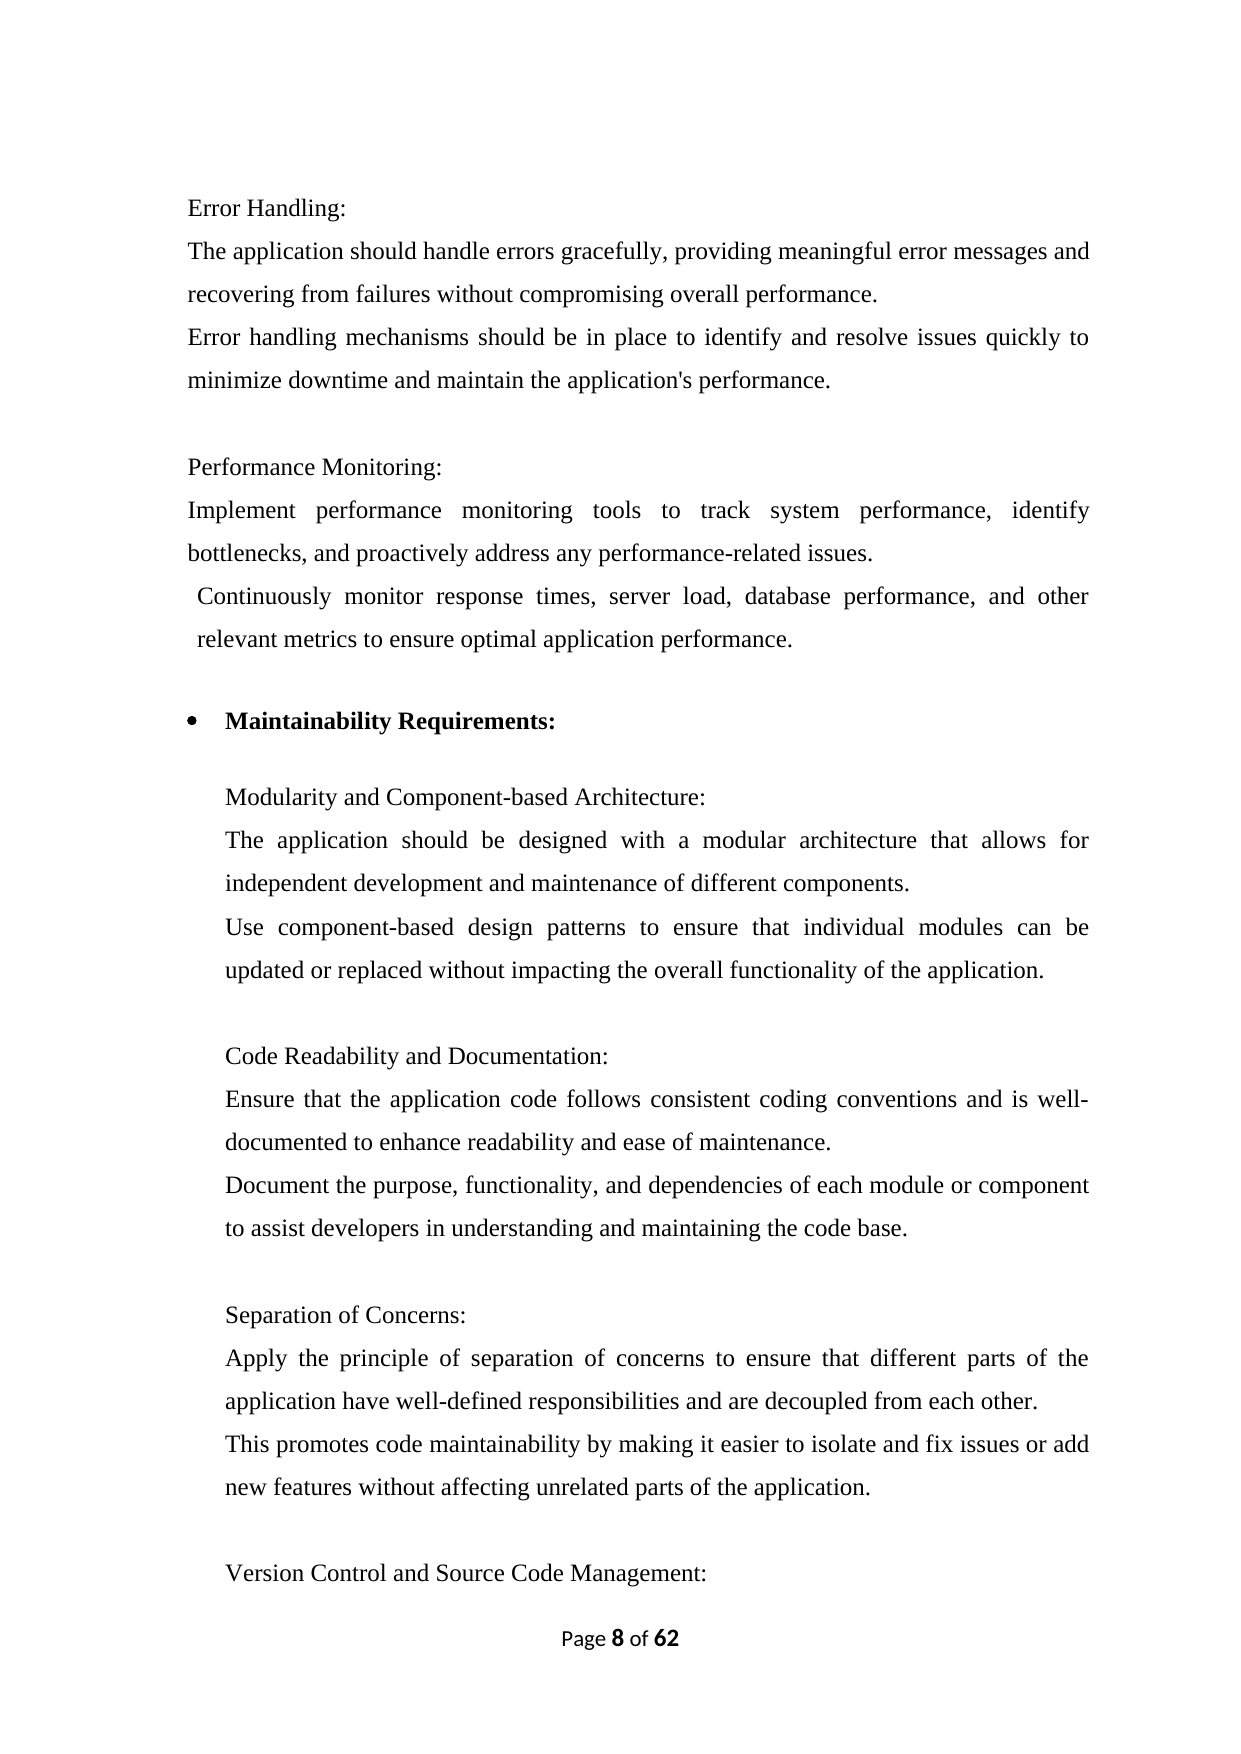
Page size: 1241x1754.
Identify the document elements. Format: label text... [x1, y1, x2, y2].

text The application should be designed with a modular architecture that allows for independent development and maintenance of different components. [225, 825, 1090, 897]
text Apply the principle of separation of concerns to ensure that different parts of the application have well-defined responsibilities and are decoupled from each other. [225, 1343, 1090, 1415]
text Performance Monitoring: [187, 452, 1090, 481]
text Code Readability and Documentation: [225, 1041, 1090, 1070]
text Separation of Concerns: [225, 1300, 1090, 1328]
text Implement performance monitoring tools to track system performance, identify bottlenecks, and proactively address any performance-related issues. [187, 495, 1090, 567]
text Continuously monitor response times, server load, database performance, and other relevant metrics to ensure optimal application performance. [197, 581, 1090, 653]
text This promotes code maintainability by making it easier to isolate and fix issues or add new features without affecting unrelated parts of the application. [225, 1429, 1090, 1501]
text Error Handling: [187, 193, 1090, 222]
text Version Control and Source Code Management: [225, 1558, 1090, 1587]
text Use component-based design patterns to ensure that individual modules can be updated or replaced without impacting the overall functionality of the application. [225, 912, 1090, 983]
text The application should handle errors gracefully, providing meaningful error messages and recovering from failures without compromising overall performance. [187, 236, 1090, 308]
list Maintainability Requirements: [187, 706, 1090, 735]
text Error handling mechanisms should be in place to identify and resolve issues quickly to minimize downtime and maintain the application's performance. [187, 322, 1090, 394]
text Ensure that the application code follows consistent coding conventions and is well-documented to enhance readability and ease of maintenance. [225, 1084, 1090, 1156]
text Document the purpose, functionality, and dependencies of each module or component to assist developers in understanding and maintaining the code base. [225, 1170, 1090, 1242]
text Modularity and Component-based Architecture: [225, 782, 1090, 811]
